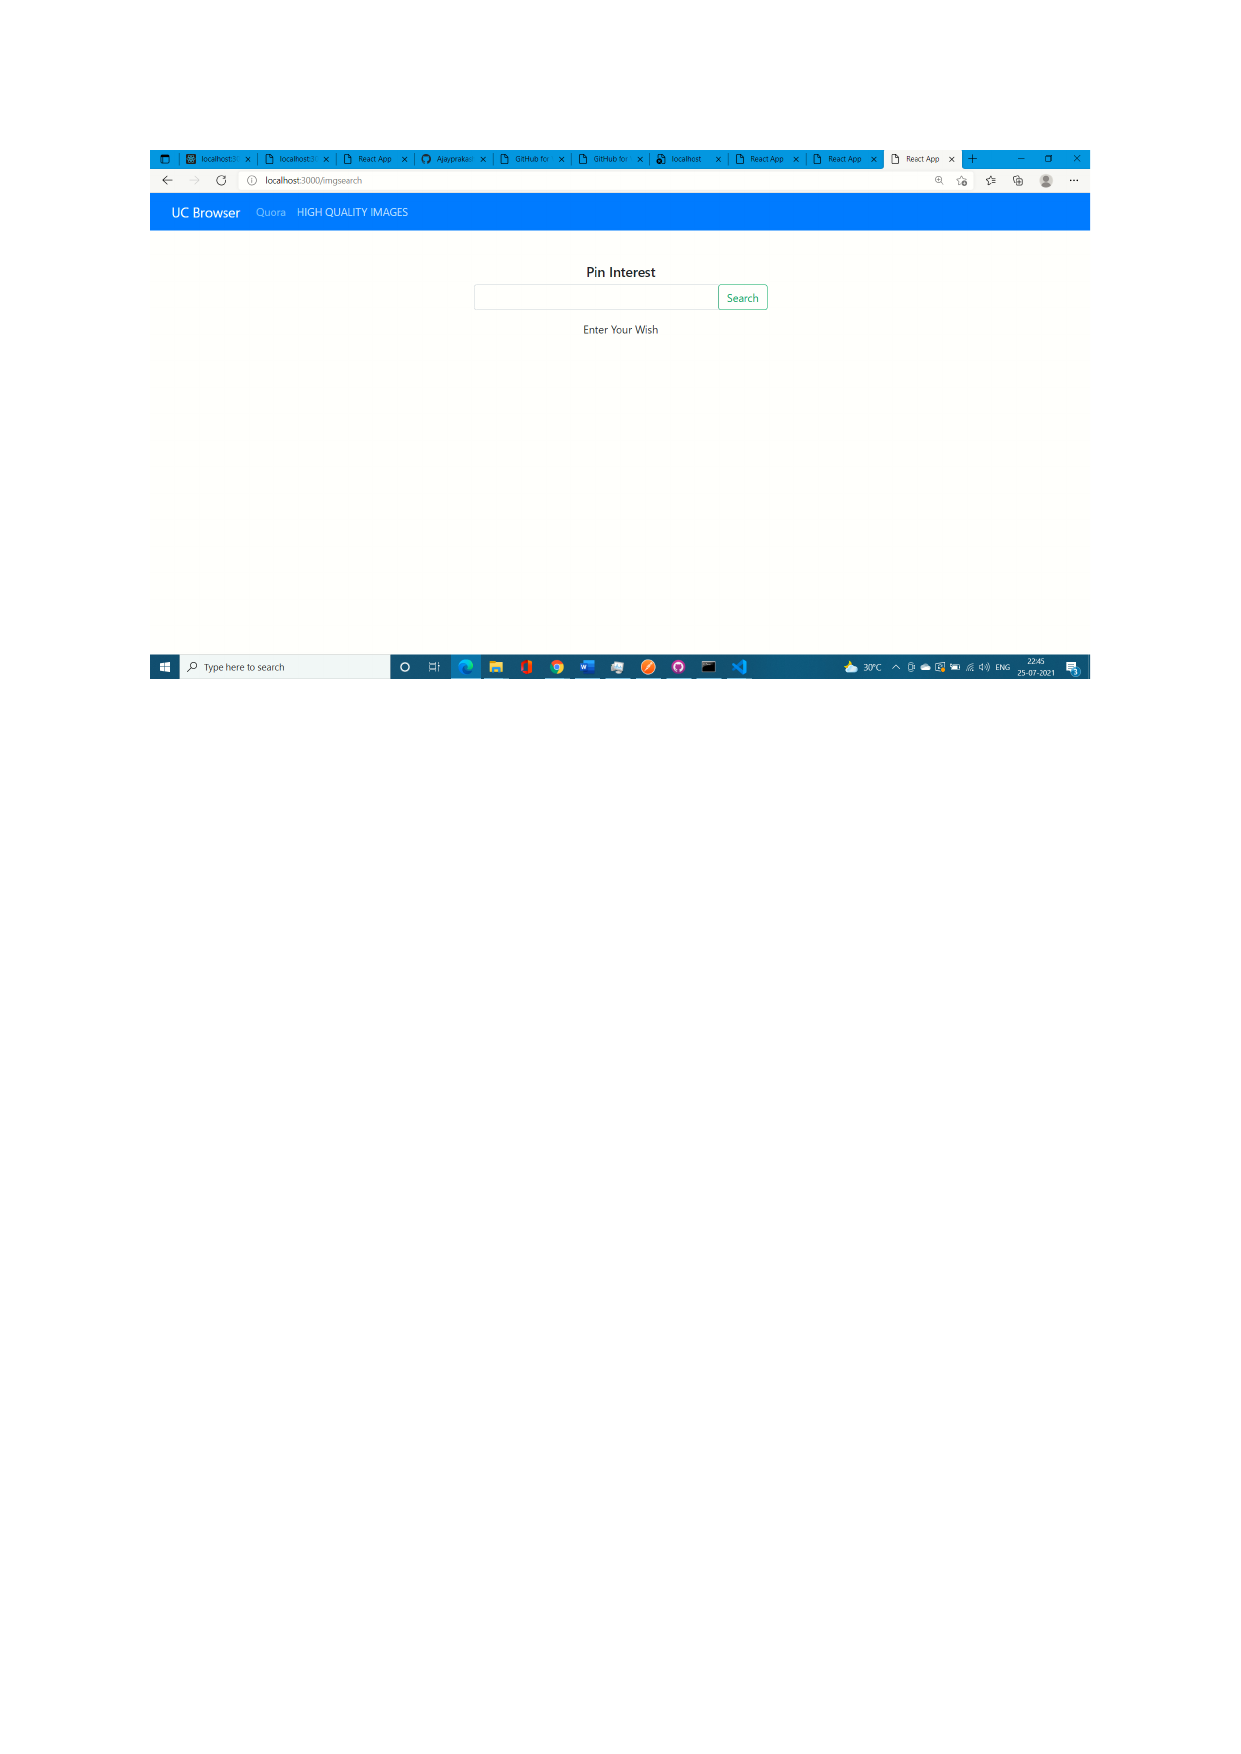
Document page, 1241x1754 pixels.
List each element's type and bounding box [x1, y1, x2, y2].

picture [150, 150, 1091, 679]
picture [187, 155, 195, 163]
picture [467, 661, 472, 669]
picture [459, 664, 470, 674]
